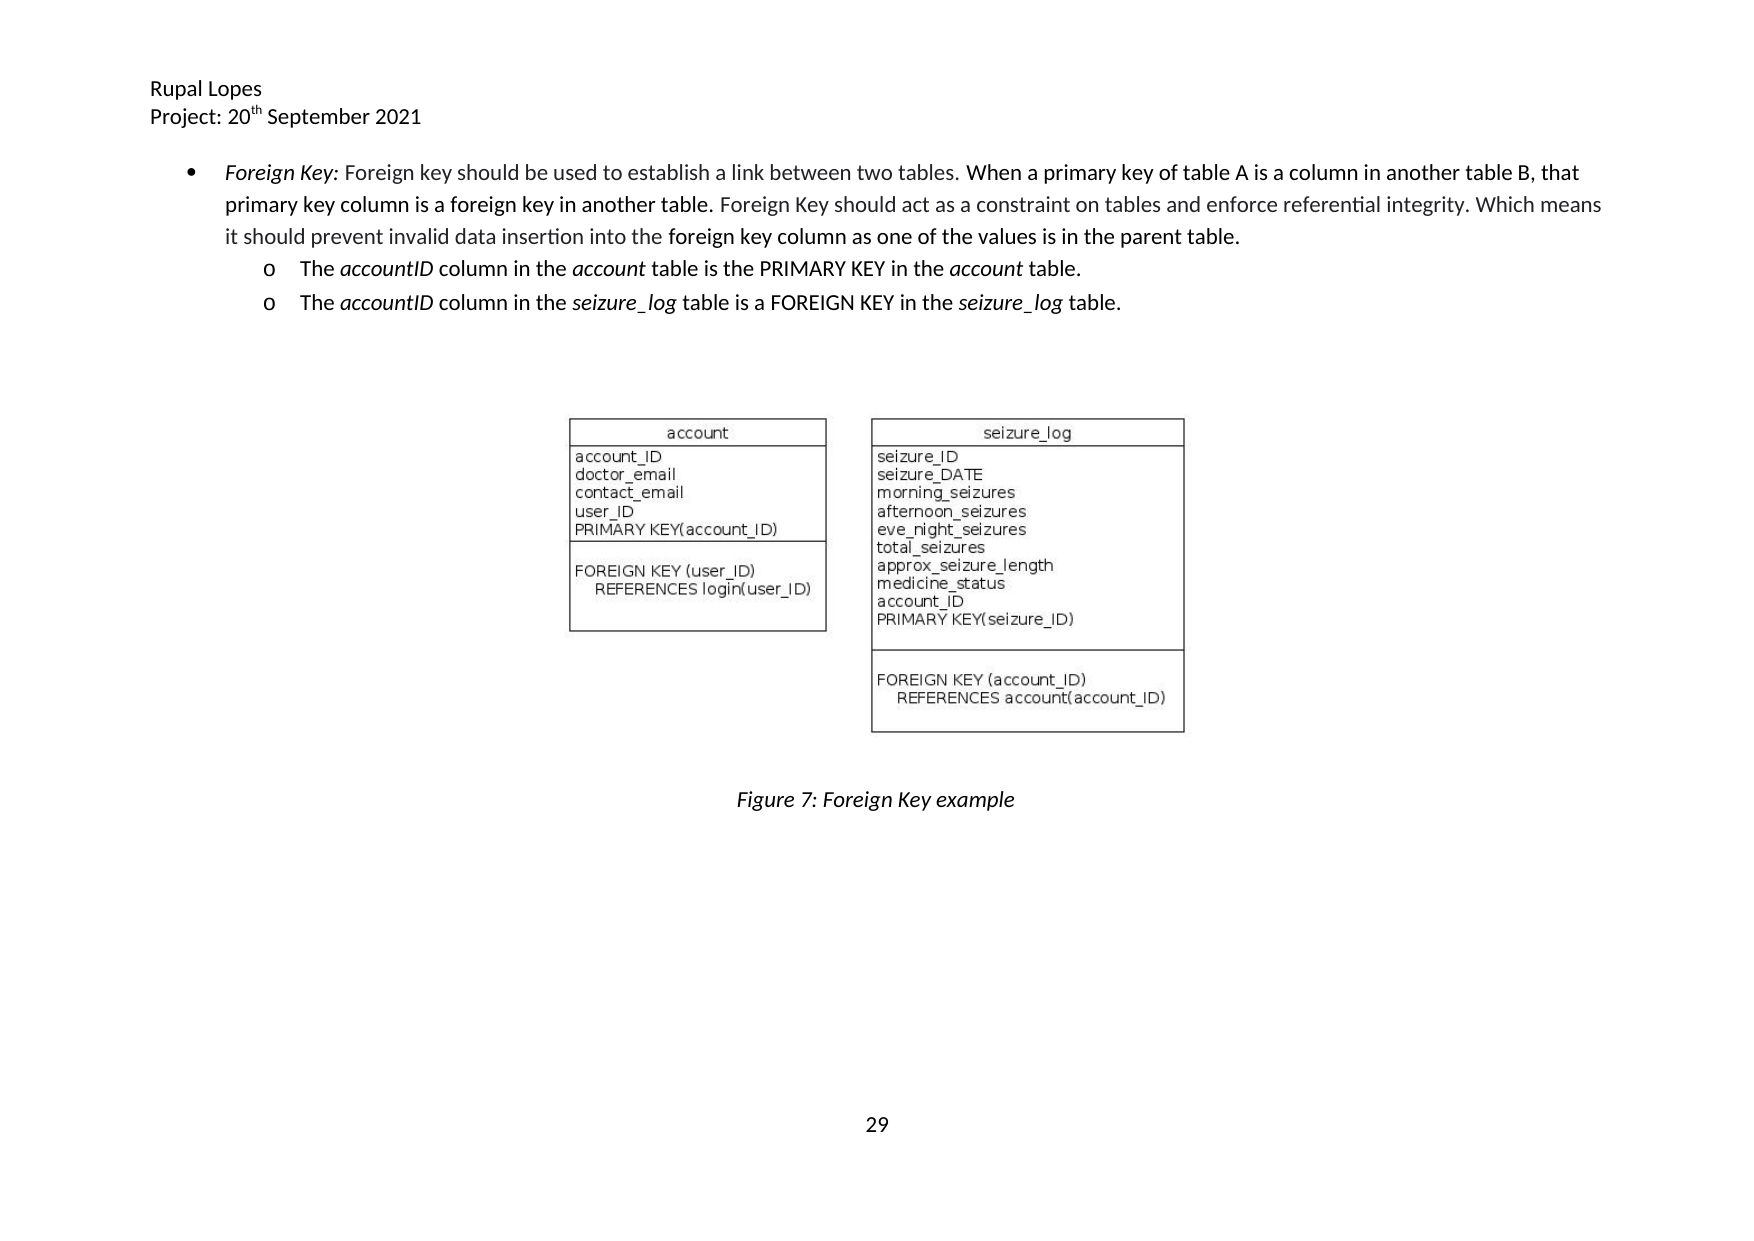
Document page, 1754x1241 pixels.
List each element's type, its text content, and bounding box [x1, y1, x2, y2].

list The accountID column in the seizure_log table is a FOREIGN KEY in the seizure_log table. [262, 288, 1604, 317]
picture [547, 396, 1207, 755]
list Foreign Key: Foreign key should be used to establish a link between two tables. When a primary key of table A is a column in another table B, that primary key column is a foreign key in another table. Foreign Key should act as a constraint on tables and enforce referential integrity. Which means it should prevent invalid data insertion into the foreign key column as one of the values is in the parent table. [187, 158, 1604, 250]
list The accountID column in the account table is the PRIMARY KEY in the account table. [262, 254, 1604, 283]
text Figure 7: Foreign Key example [150, 785, 1604, 813]
